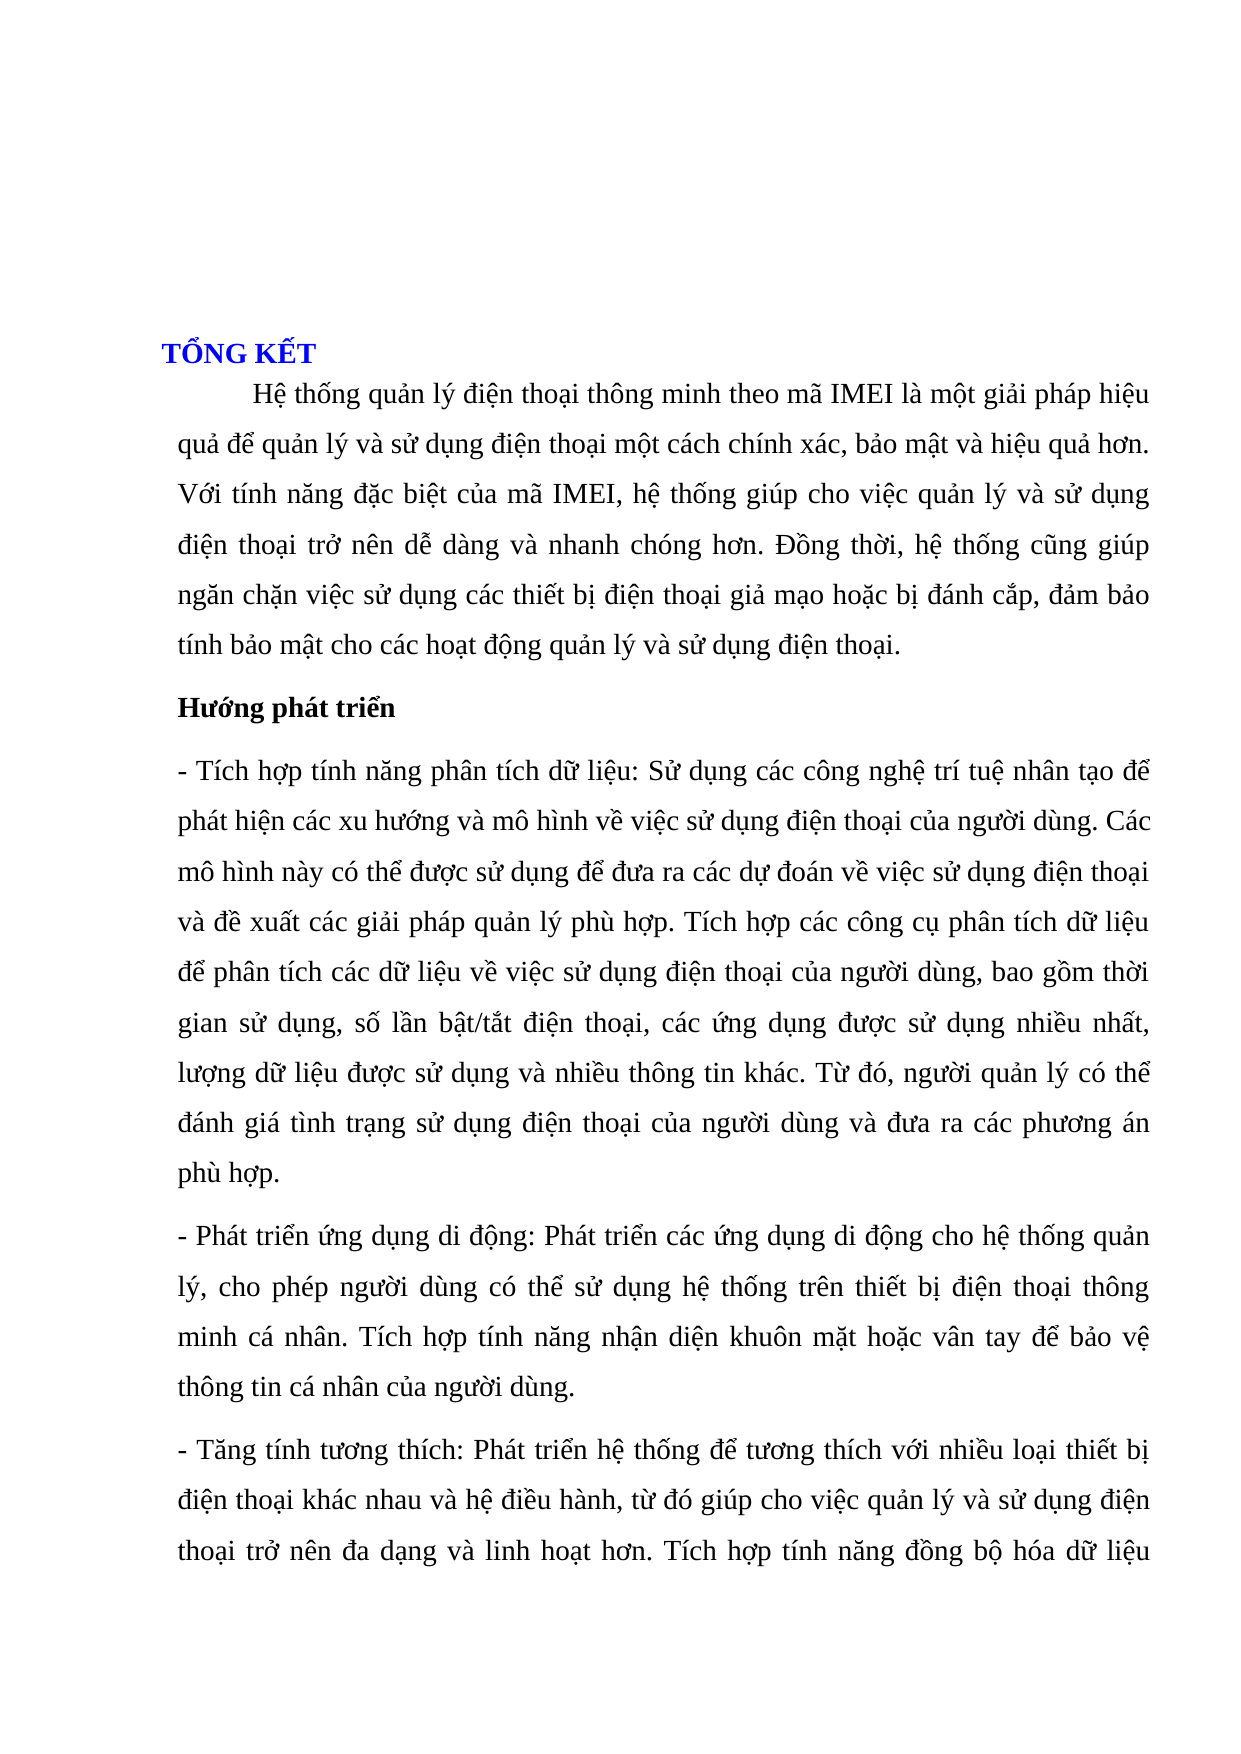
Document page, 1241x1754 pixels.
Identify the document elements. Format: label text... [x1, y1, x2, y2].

text - Phát triển ứng dụng di động: Phát triển các ứng dụng di động cho hệ thống quản lý, cho phép người dùng có thể sử dụng hệ thống trên thiết bị điện thoại thông minh cá nhân. Tích hợp tính năng nhận diện khuôn mặt hoặc vân tay để bảo vệ thông tin cá nhân của người dùng. [177, 1218, 1152, 1403]
text - Tích hợp tính năng phân tích dữ liệu: Sử dụng các công nghệ trí tuệ nhân tạo để phát hiện các xu hướng và mô hình về việc sử dụng điện thoại của người dùng. Các mô hình này có thể được sử dụng để đưa ra các dự đoán về việc sử dụng điện thoại và đề xuất các giải pháp quản lý phù hợp. Tích hợp các công cụ phân tích dữ liệu để phân tích các dữ liệu về việc sử dụng điện thoại của người dùng, bao gồm thời gian sử dụng, số lần bật/tắt điện thoại, các ứng dụng được sử dụng nhiều nhất, lượng dữ liệu được sử dụng và nhiều thông tin khác. Từ đó, người quản lý có thể đánh giá tình trạng sử dụng điện thoại của người dùng và đưa ra các phương án phù hợp. [177, 753, 1152, 1189]
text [177, 1432, 1152, 1566]
text Hướng phát triển [177, 690, 1152, 724]
subtitle TỔNG KẾT [161, 336, 1152, 370]
text Hệ thống quản lý điện thoại thông minh theo mã IMEI là một giải pháp hiệu quả để quản lý và sử dụng điện thoại một cách chính xác, bảo mật và hiệu quả hơn. Với tính năng đặc biệt của mã IMEI, hệ thống giúp cho việc quản lý và sử dụng điện thoại trở nên dễ dàng và nhanh chóng hơn. Đồng thời, hệ thống cũng giúp ngăn chặn việc sử dụng các thiết bị điện thoại giả mạo hoặc bị đánh cắp, đảm bảo tính bảo mật cho các hoạt động quản lý và sử dụng điện thoại. [177, 376, 1152, 661]
